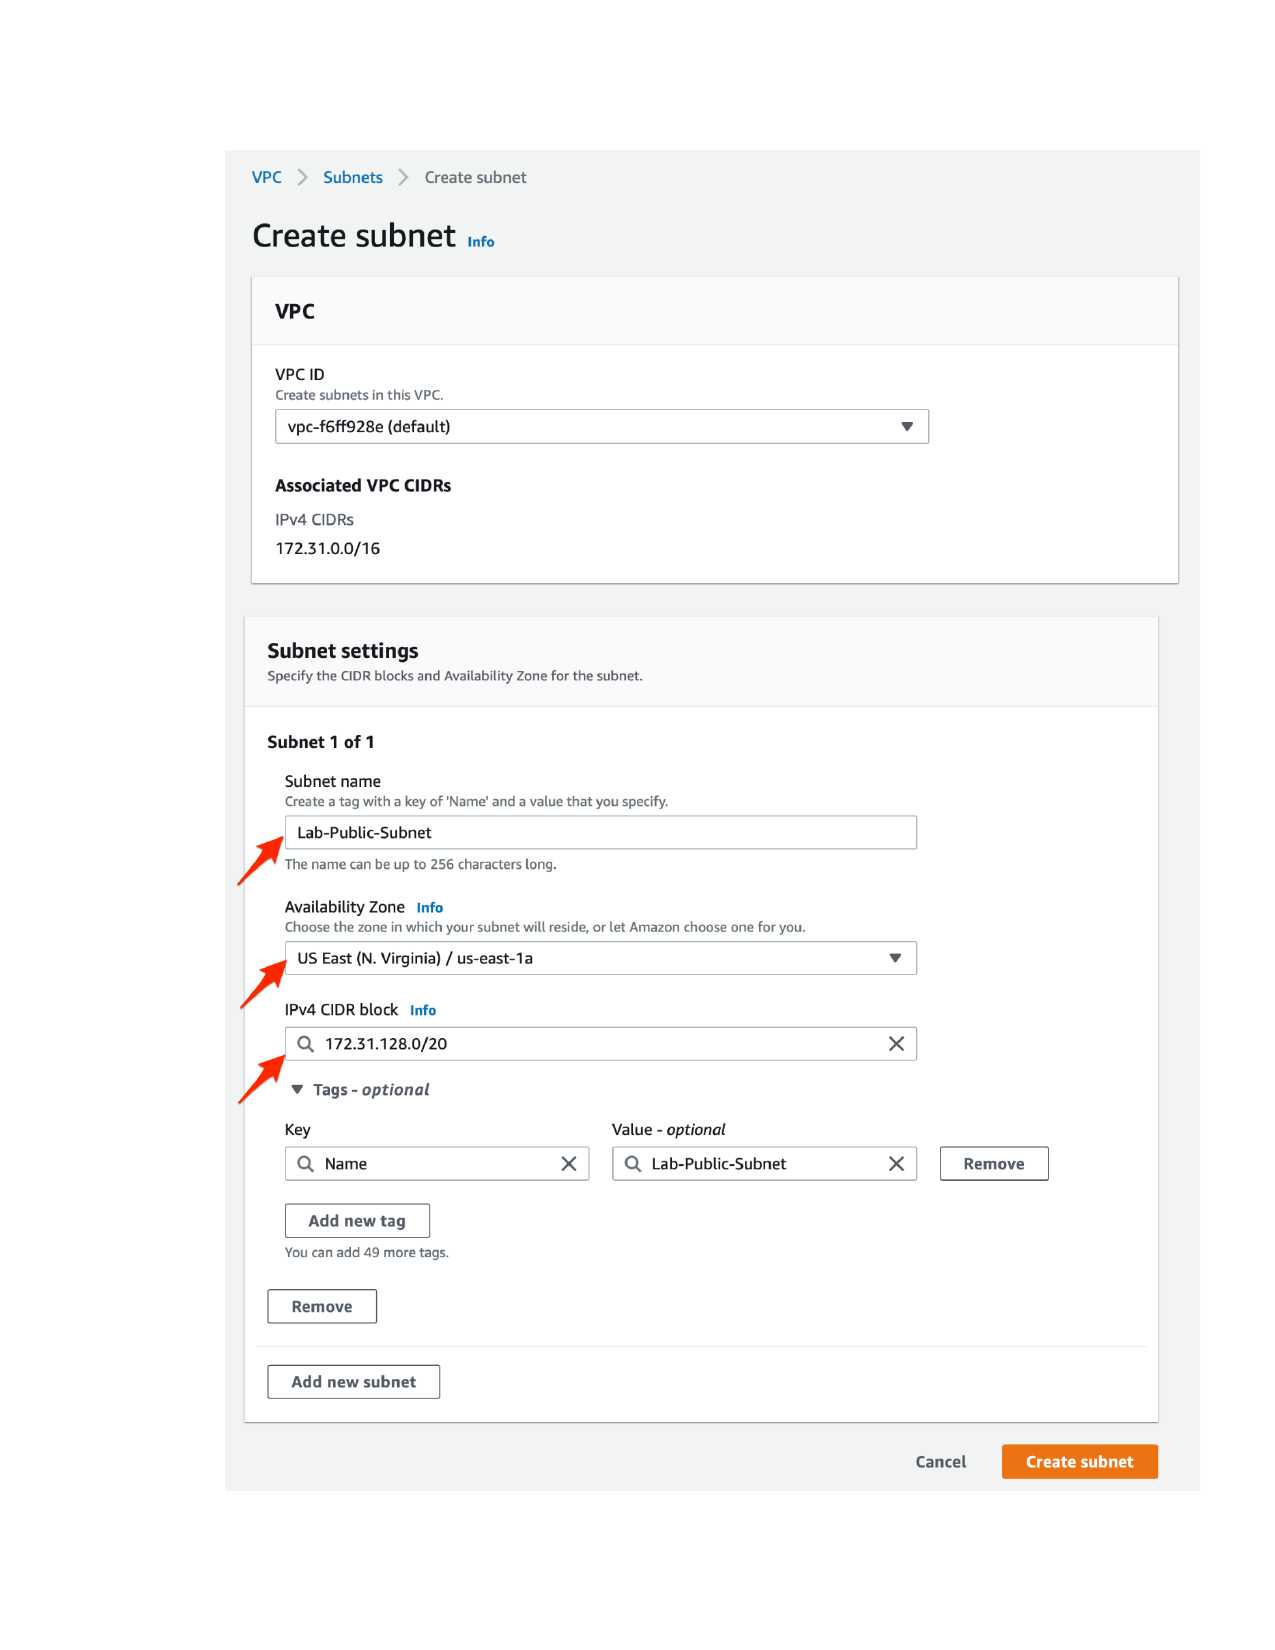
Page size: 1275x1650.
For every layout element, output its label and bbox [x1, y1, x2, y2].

picture [225, 150, 1200, 1491]
